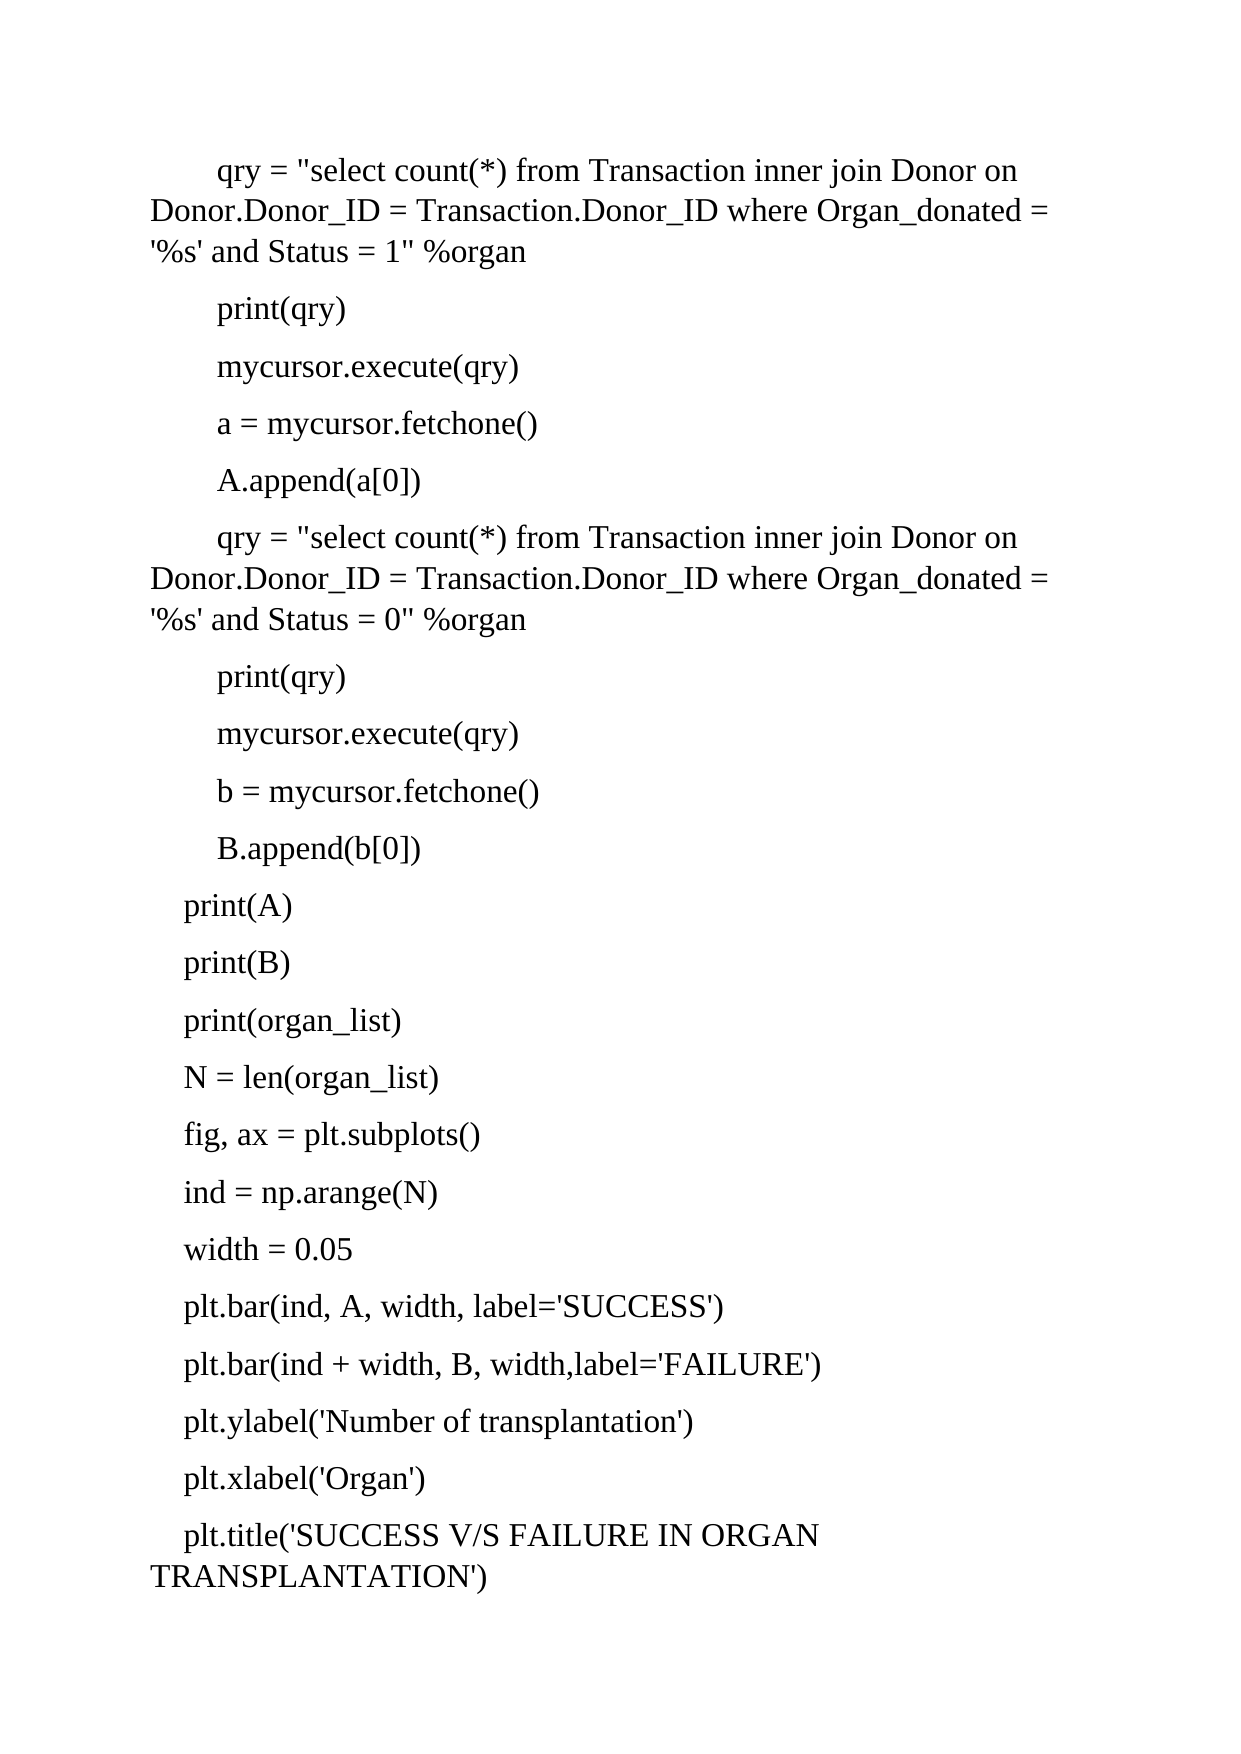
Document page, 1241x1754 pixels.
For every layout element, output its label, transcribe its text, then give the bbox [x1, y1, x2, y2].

text print(B) [150, 943, 1090, 981]
text print(A) [150, 885, 1090, 924]
text mycursor.execute(qry) [150, 346, 1090, 384]
text N = len(organ_list) [150, 1057, 1090, 1096]
text plt.bar(ind, A, width, label='SUCCESS') [150, 1286, 1090, 1325]
text print(qry) [150, 656, 1090, 694]
text plt.xlabel('Organ') [150, 1458, 1090, 1497]
text print(qry) [150, 288, 1090, 327]
text plt.title('SUCCESS V/S FAILURE IN ORGAN TRANSPLANTATION') [150, 1516, 1090, 1594]
text width = 0.05 [150, 1229, 1090, 1267]
text print(organ_list) [150, 1000, 1090, 1038]
text B.append(b[0]) [150, 828, 1090, 866]
text ind = np.arange(N) [150, 1172, 1090, 1210]
text b = mycursor.fetchone() [150, 771, 1090, 809]
text A.append(a[0]) [150, 460, 1090, 499]
text qry = "select count(*) from Transaction inner join Donor on Donor.Donor_ID = Transaction.Donor_ID where Organ_donated = '%s' and Status = 0" %organ [150, 518, 1090, 637]
text fig, ax = plt.subplots() [150, 1114, 1090, 1153]
text mycursor.execute(qry) [150, 713, 1090, 752]
text qry = "select count(*) from Transaction inner join Donor on Donor.Donor_ID = Transaction.Donor_ID where Organ_donated = '%s' and Status = 1" %organ [150, 150, 1090, 269]
text a = mycursor.fetchone() [150, 403, 1090, 441]
text plt.ylabel('Number of transplantation') [150, 1401, 1090, 1439]
text plt.bar(ind + width, B, width,label='FAILURE') [150, 1344, 1090, 1382]
